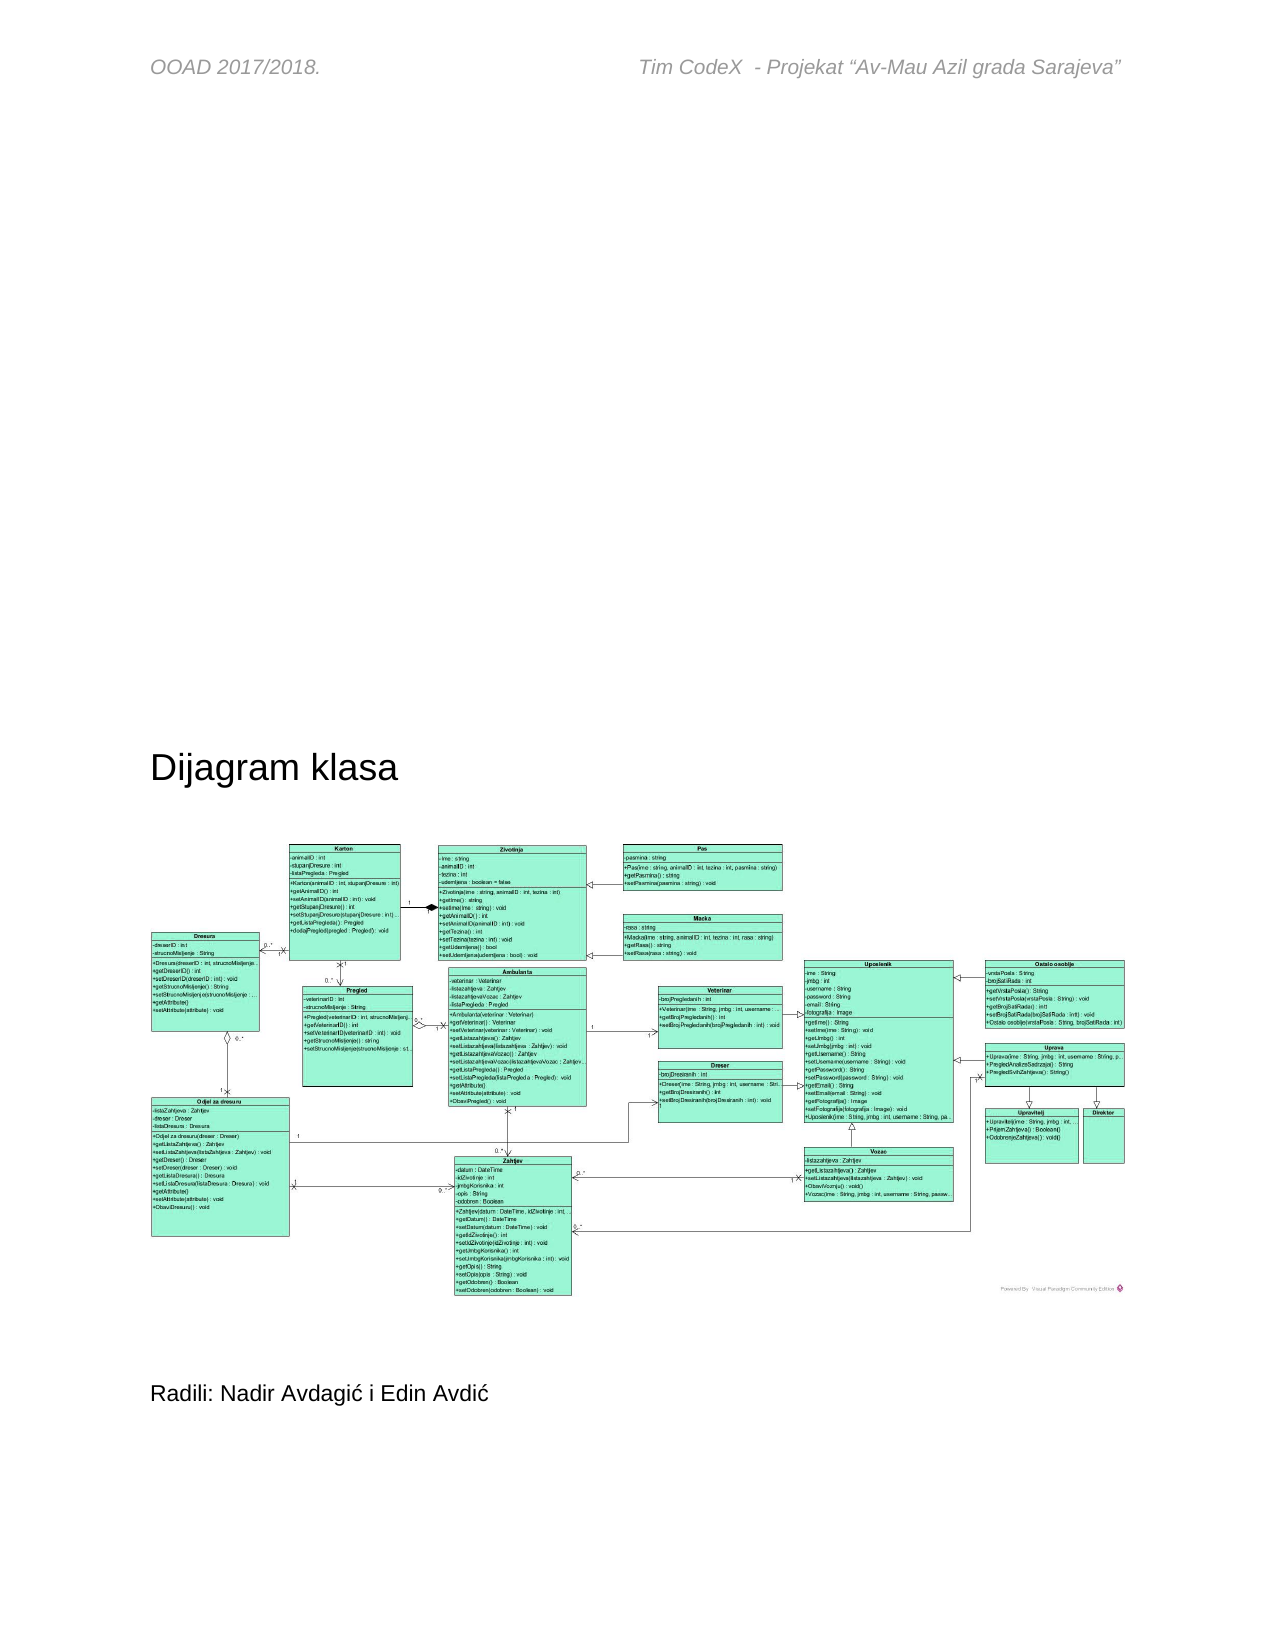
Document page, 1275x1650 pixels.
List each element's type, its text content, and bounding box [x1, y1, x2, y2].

text Radili: Nadir Avdagić i Edin Avdić [150, 1380, 1125, 1406]
picture [150, 844, 1125, 1297]
text Dijagram klasa [150, 745, 1125, 788]
